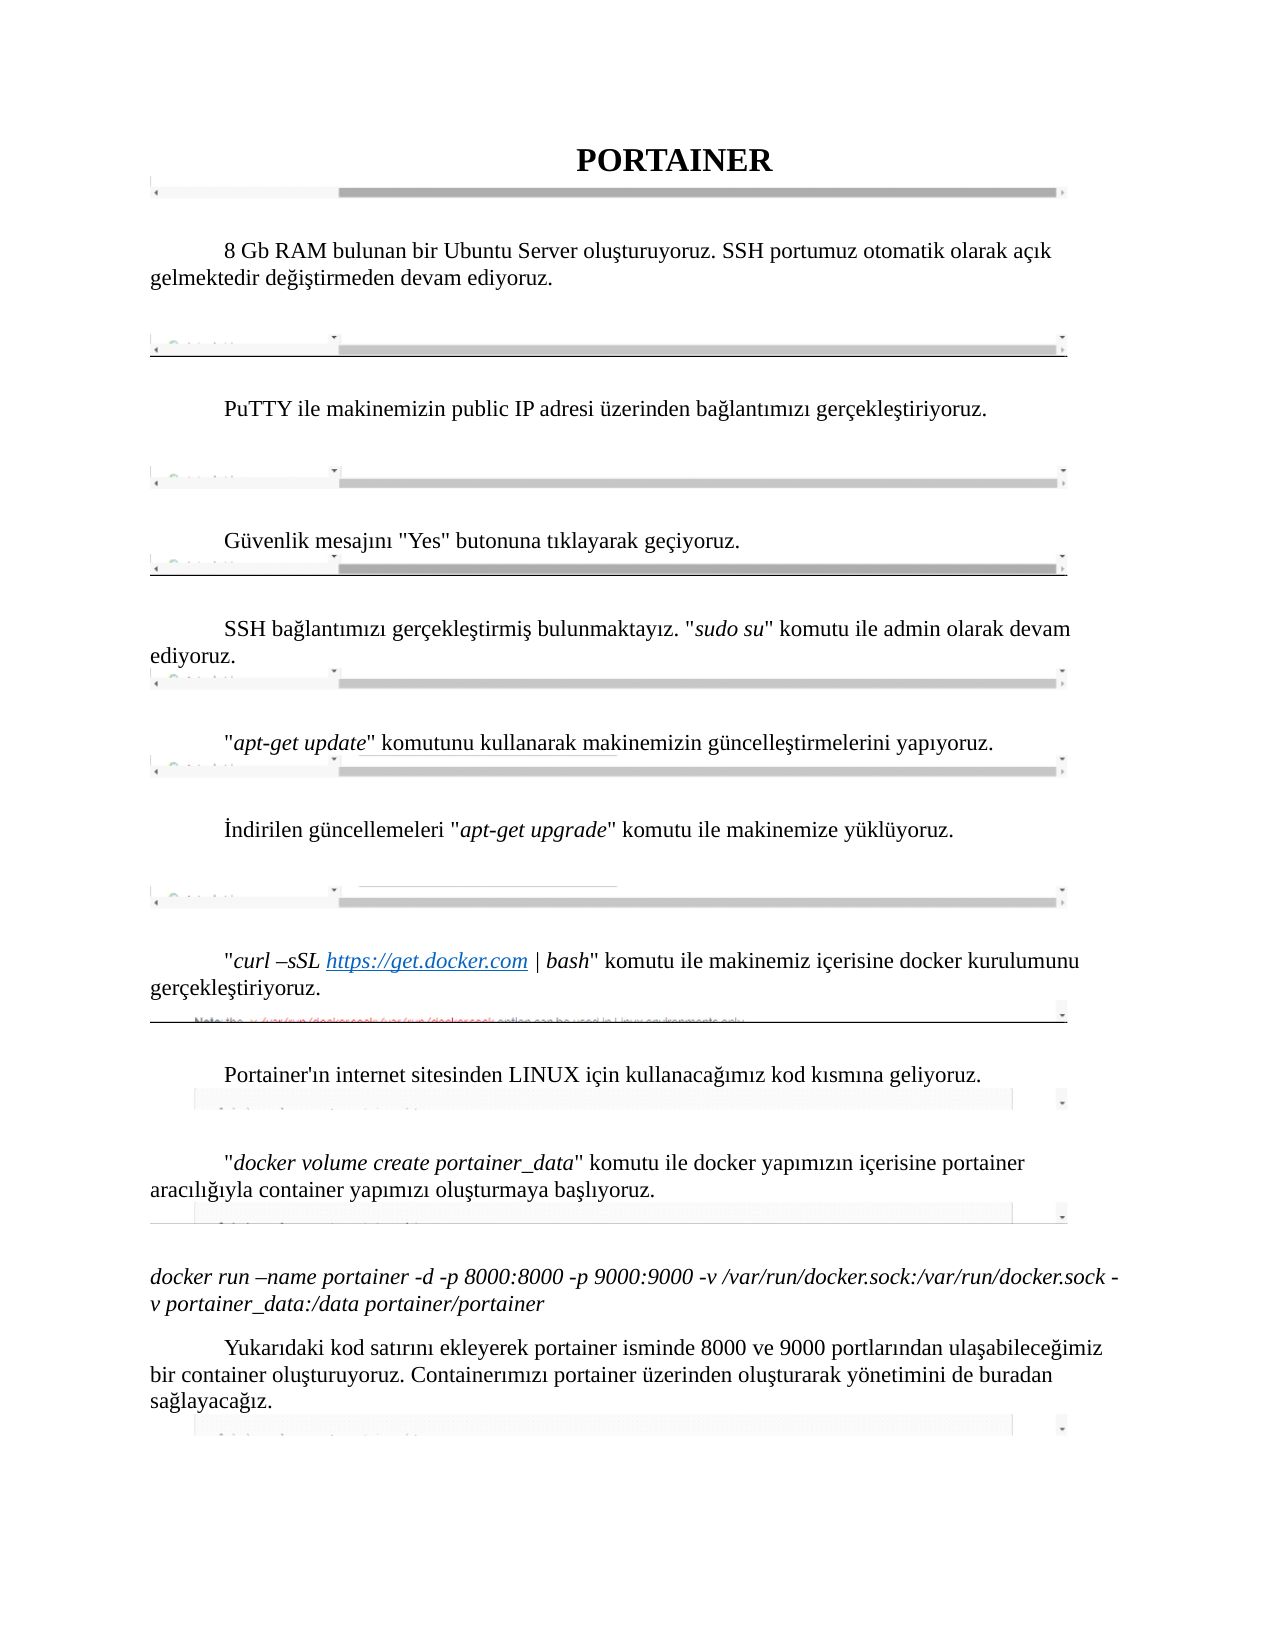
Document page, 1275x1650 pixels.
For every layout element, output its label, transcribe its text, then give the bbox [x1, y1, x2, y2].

text "curl –sSL https://get.docker.com | bash" komutu ile makinemiz içerisine docker kurulumunu gerçekleştiriyoruz. [150, 947, 1125, 1001]
text Güvenlik mesajını "Yes" butonuna tıklayarak geçiyoruz. [150, 527, 1125, 554]
text PuTTY ile makinemizin public IP adresi üzerinden bağlantımızı gerçekleştiriyoruz. [150, 395, 1125, 422]
text Portainer'ın internet sitesinden LINUX için kullanacağımız kod kısmına geliyoruz. [150, 1061, 1125, 1088]
text İndirilen güncellemeleri "apt-get upgrade" komutu ile makinemize yüklüyoruz. [150, 816, 1125, 843]
text Yukarıdaki kod satırını ekleyerek portainer isminde 8000 ve 9000 portlarından ulaşabileceğimiz bir container oluşturuyoruz. Containerımızı portainer üzerinden oluşturarak yönetimini de buradan sağlayacağız. [150, 1333, 1125, 1414]
text "docker volume create portainer_data" komutu ile docker yapımızın içerisine portainer aracılığıyla container yapımızı oluşturmaya başlıyoruz. [150, 1148, 1125, 1202]
text docker run –name portainer -d -p 8000:8000 -p 9000:9000 -v /var/run/docker.sock:/var/run/docker.sock -v portainer_data:/data portainer/portainer [150, 1263, 1125, 1317]
text PORTAINER [150, 150, 1125, 177]
text SSH bağlantımızı gerçekleştirmiş bulunmaktayız. "sudo su" komutu ile admin olarak devam ediyoruz. [150, 614, 1125, 668]
text 8 Gb RAM bulunan bir Ubuntu Server oluşturuyoruz. SSH portumuz otomatik olarak açık gelmektedir değiştirmeden devam ediyoruz. [150, 237, 1125, 291]
text "apt-get update" komutunu kullanarak makinemizin güncelleştirmelerini yapıyoruz. [150, 729, 1125, 756]
